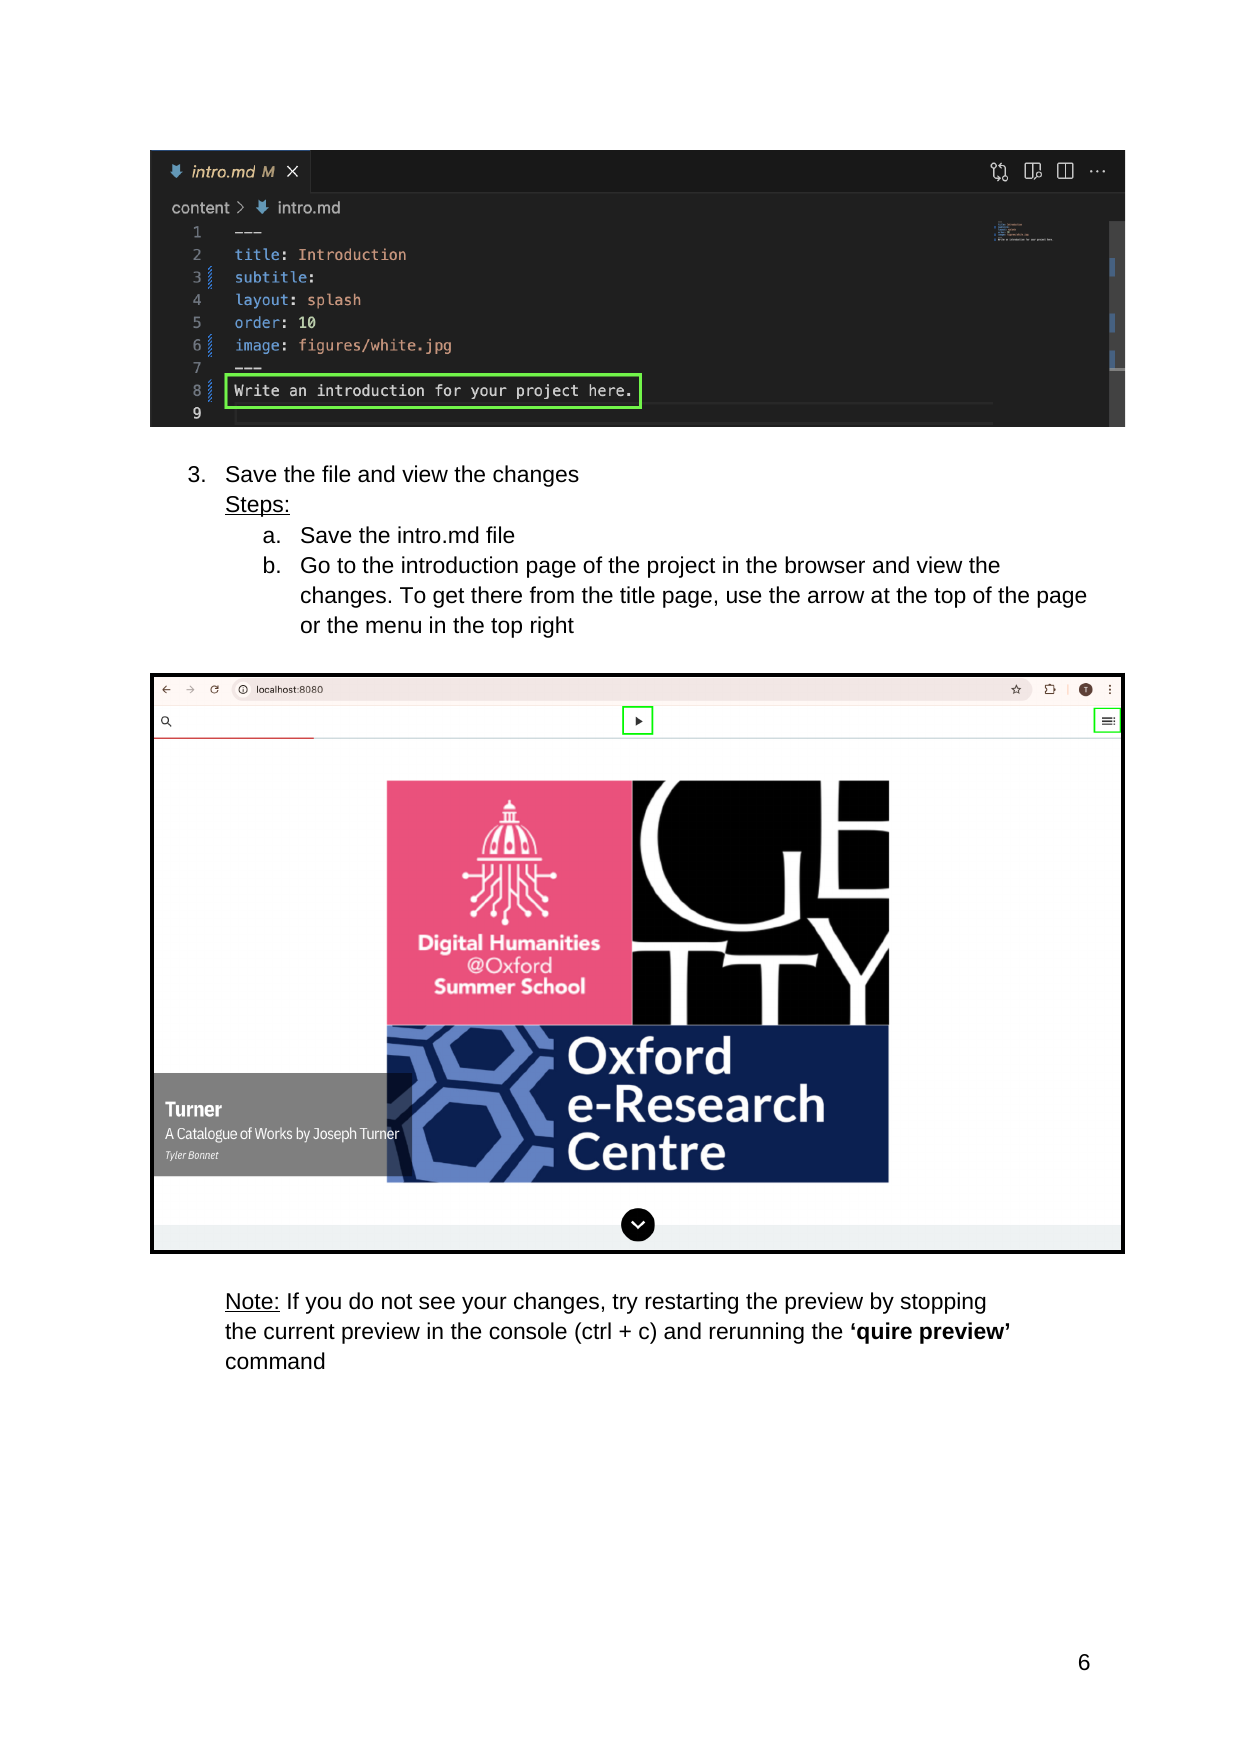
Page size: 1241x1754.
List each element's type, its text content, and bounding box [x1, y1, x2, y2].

list Save the intro.md file [262, 522, 1090, 548]
picture [150, 150, 1125, 427]
list Save the file and view the changes [187, 461, 1090, 487]
picture [154, 677, 1121, 1250]
list Go to the introduction page of the project in the browser and view the changes. To get there from the title page, use the arrow at the top of the page or the menu in the top right [262, 552, 1090, 638]
text Steps: [225, 491, 1090, 518]
text Note: If you do not see your changes, try restarting the preview by stopping the current preview in the console (ctrl + c) and rerunning the ‘quire preview’ command [225, 1288, 1015, 1375]
